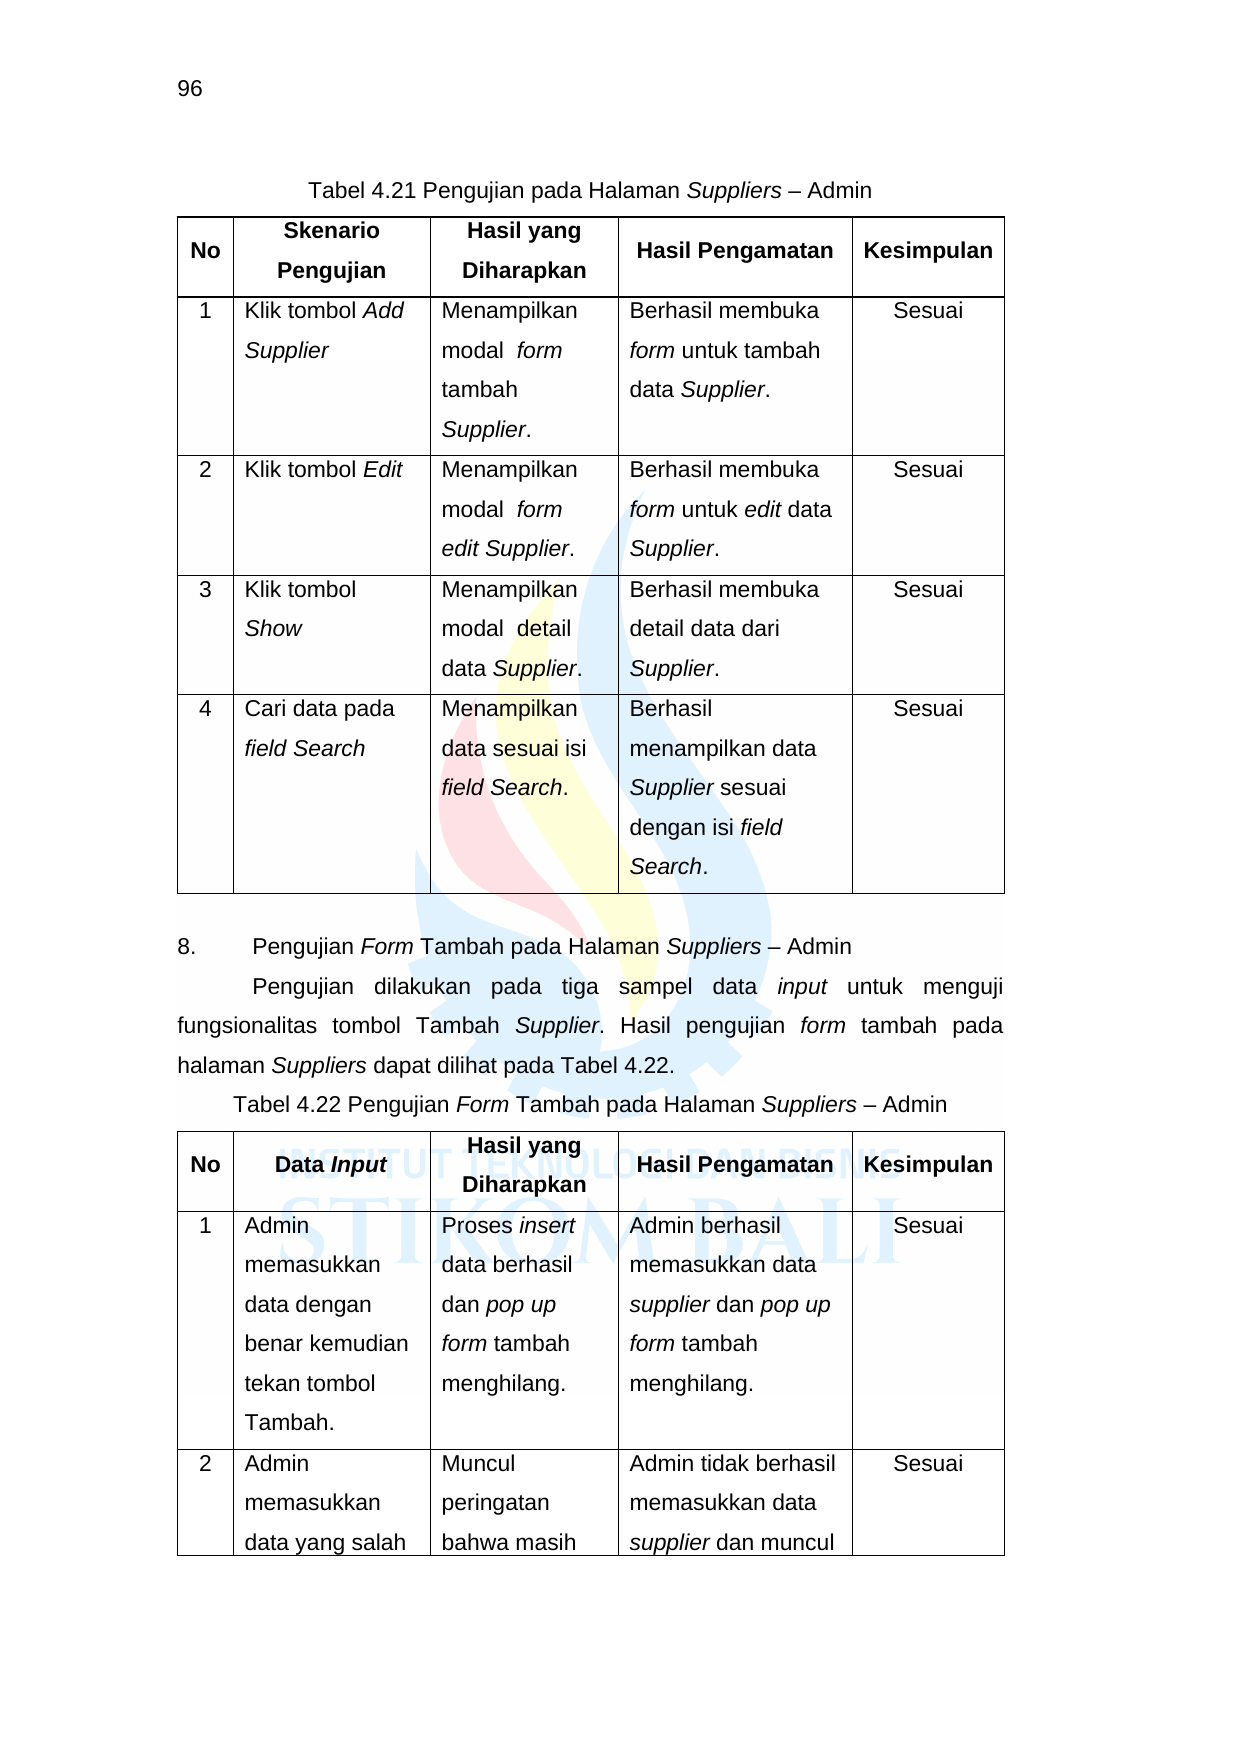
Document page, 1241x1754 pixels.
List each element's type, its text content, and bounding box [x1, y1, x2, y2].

table_cell Berhasil membuka form untuk edit data Supplier. [619, 456, 852, 575]
table_cell Sesuai [853, 695, 1004, 893]
table_header Hasil Pengamatan [619, 1132, 852, 1211]
table_cell Cari data pada field Search [234, 695, 430, 893]
table_header No [178, 1132, 233, 1211]
table_cell Klik tombol Edit [234, 456, 430, 575]
table_cell Berhasil membuka form untuk tambah data Supplier. [619, 298, 852, 455]
text Tabel 4.22 Pengujian Form Tambah pada Halaman Suppliers – Admin [177, 1091, 1003, 1118]
table_header Skenario Pengujian [234, 218, 430, 296]
table_cell Menampilkan modal detail data Supplier. [431, 576, 618, 694]
table_cell 4 [178, 695, 233, 893]
table_cell Sesuai [853, 298, 1004, 455]
table_cell Klik tombol Add Supplier [234, 298, 430, 455]
table_cell Muncul peringatan bahwa masih ada field yang salah. [431, 1450, 618, 1555]
table_cell Admin memasukkan data dengan benar kemudian tekan tombol Tambah. [234, 1212, 430, 1449]
table_header Kesimpulan [853, 218, 1004, 296]
table_cell Menampilkan modal form tambah Supplier. [431, 298, 618, 455]
table_cell Menampilkan data sesuai isi field Search. [431, 695, 618, 893]
table_cell Sesuai [853, 1212, 1004, 1449]
table_cell Admin berhasil memasukkan data supplier dan pop up form tambah menghilang. [619, 1212, 852, 1449]
table_cell Berhasil menampilkan data Supplier sesuai dengan isi field Search. [619, 695, 852, 893]
table_cell Sesuai [853, 1450, 1004, 1555]
table_cell Berhasil membuka detail data dari Supplier. [619, 576, 852, 694]
table_cell Proses insert data berhasil dan pop up form tambah menghilang. [431, 1212, 618, 1449]
table_header Hasil yang Diharapkan [431, 218, 618, 296]
table_cell 1 [178, 1212, 233, 1449]
table_cell Sesuai [853, 456, 1004, 575]
table_header No [178, 218, 233, 296]
text Pengujian dilakukan pada tiga sampel data input untuk menguji fungsionalitas tombol Tambah Supplier. Hasil pengujian form tambah pada halaman Suppliers dapat dilihat pada Tabel 4.22. [177, 973, 1003, 1078]
table_cell Menampilkan modal form edit Supplier. [431, 456, 618, 575]
table_cell Klik tombol Show [234, 576, 430, 694]
list Pengujian Form Tambah pada Halaman Suppliers – Admin [177, 933, 1003, 960]
table_cell 2 [178, 456, 233, 575]
text Tabel 4.21 Pengujian pada Halaman Suppliers – Admin [177, 177, 1003, 203]
table_cell 3 [178, 576, 233, 694]
table_header Kesimpulan [853, 1132, 1004, 1211]
table_cell 1 [178, 298, 233, 455]
table_header Data Input [234, 1132, 430, 1211]
table_cell Sesuai [853, 576, 1004, 694]
table_cell Admin tidak berhasil memasukkan data supplier dan muncul peringatan bahwa masih ada field yang salah. [619, 1450, 852, 1555]
table_cell 2 [178, 1450, 233, 1555]
table_header Hasil Pengamatan [619, 218, 852, 296]
table_header Hasil yang Diharapkan [431, 1132, 618, 1211]
table_cell Admin memasukkan data yang salah kemudian tekan tombol Tambah. [234, 1450, 430, 1555]
